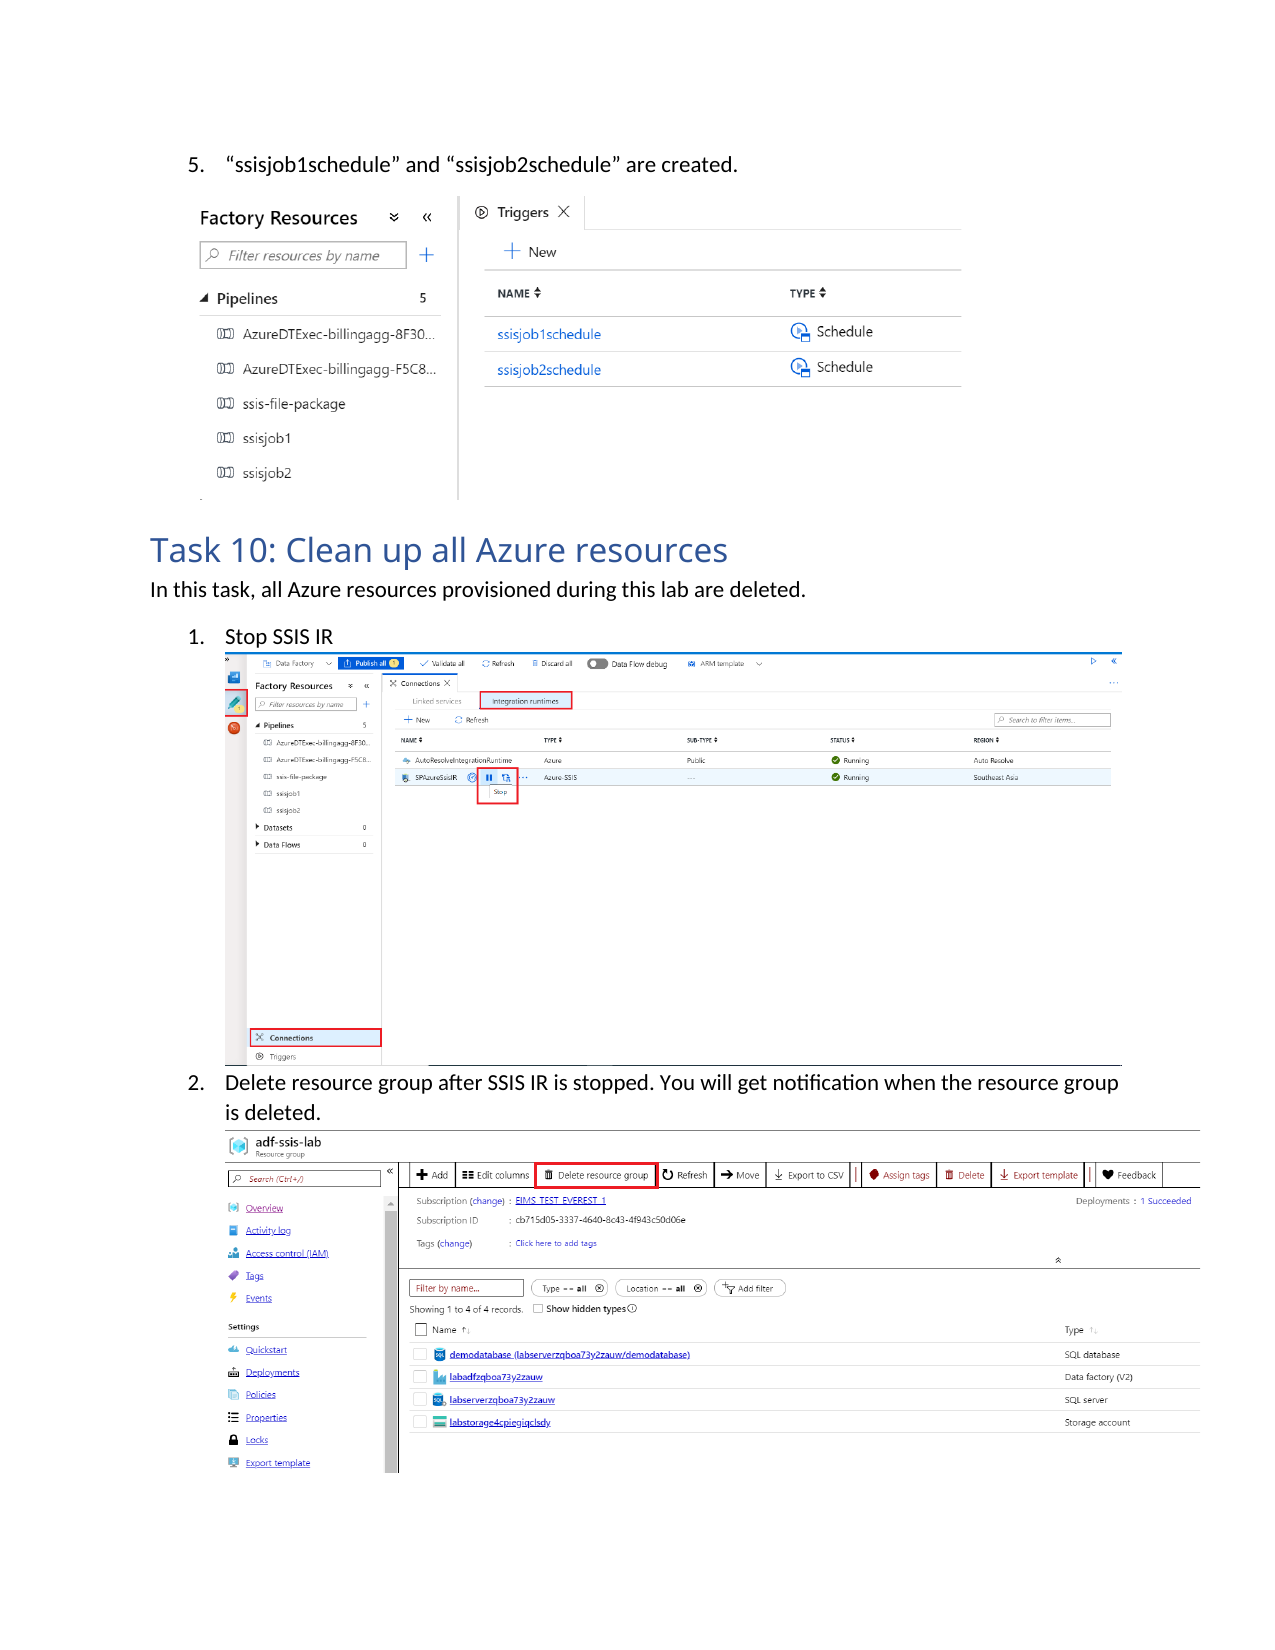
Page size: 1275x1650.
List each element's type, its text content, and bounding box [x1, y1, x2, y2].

list Delete resource group after SSIS IR is stopped. You will get notification when the resource group is deleted. [187, 1068, 1125, 1126]
picture [187, 196, 962, 500]
list Stop SSIS IR [187, 622, 1125, 650]
text In this task, all Azure resources provisioned during this lab are deleted. [150, 576, 1125, 603]
list “ssisjob1schedule” and “ssisjob2schedule” are created. [187, 150, 1125, 178]
picture [225, 652, 1122, 1066]
subtitle Task 10: Clean up all Azure resources [150, 527, 1125, 572]
picture [225, 1128, 1200, 1473]
